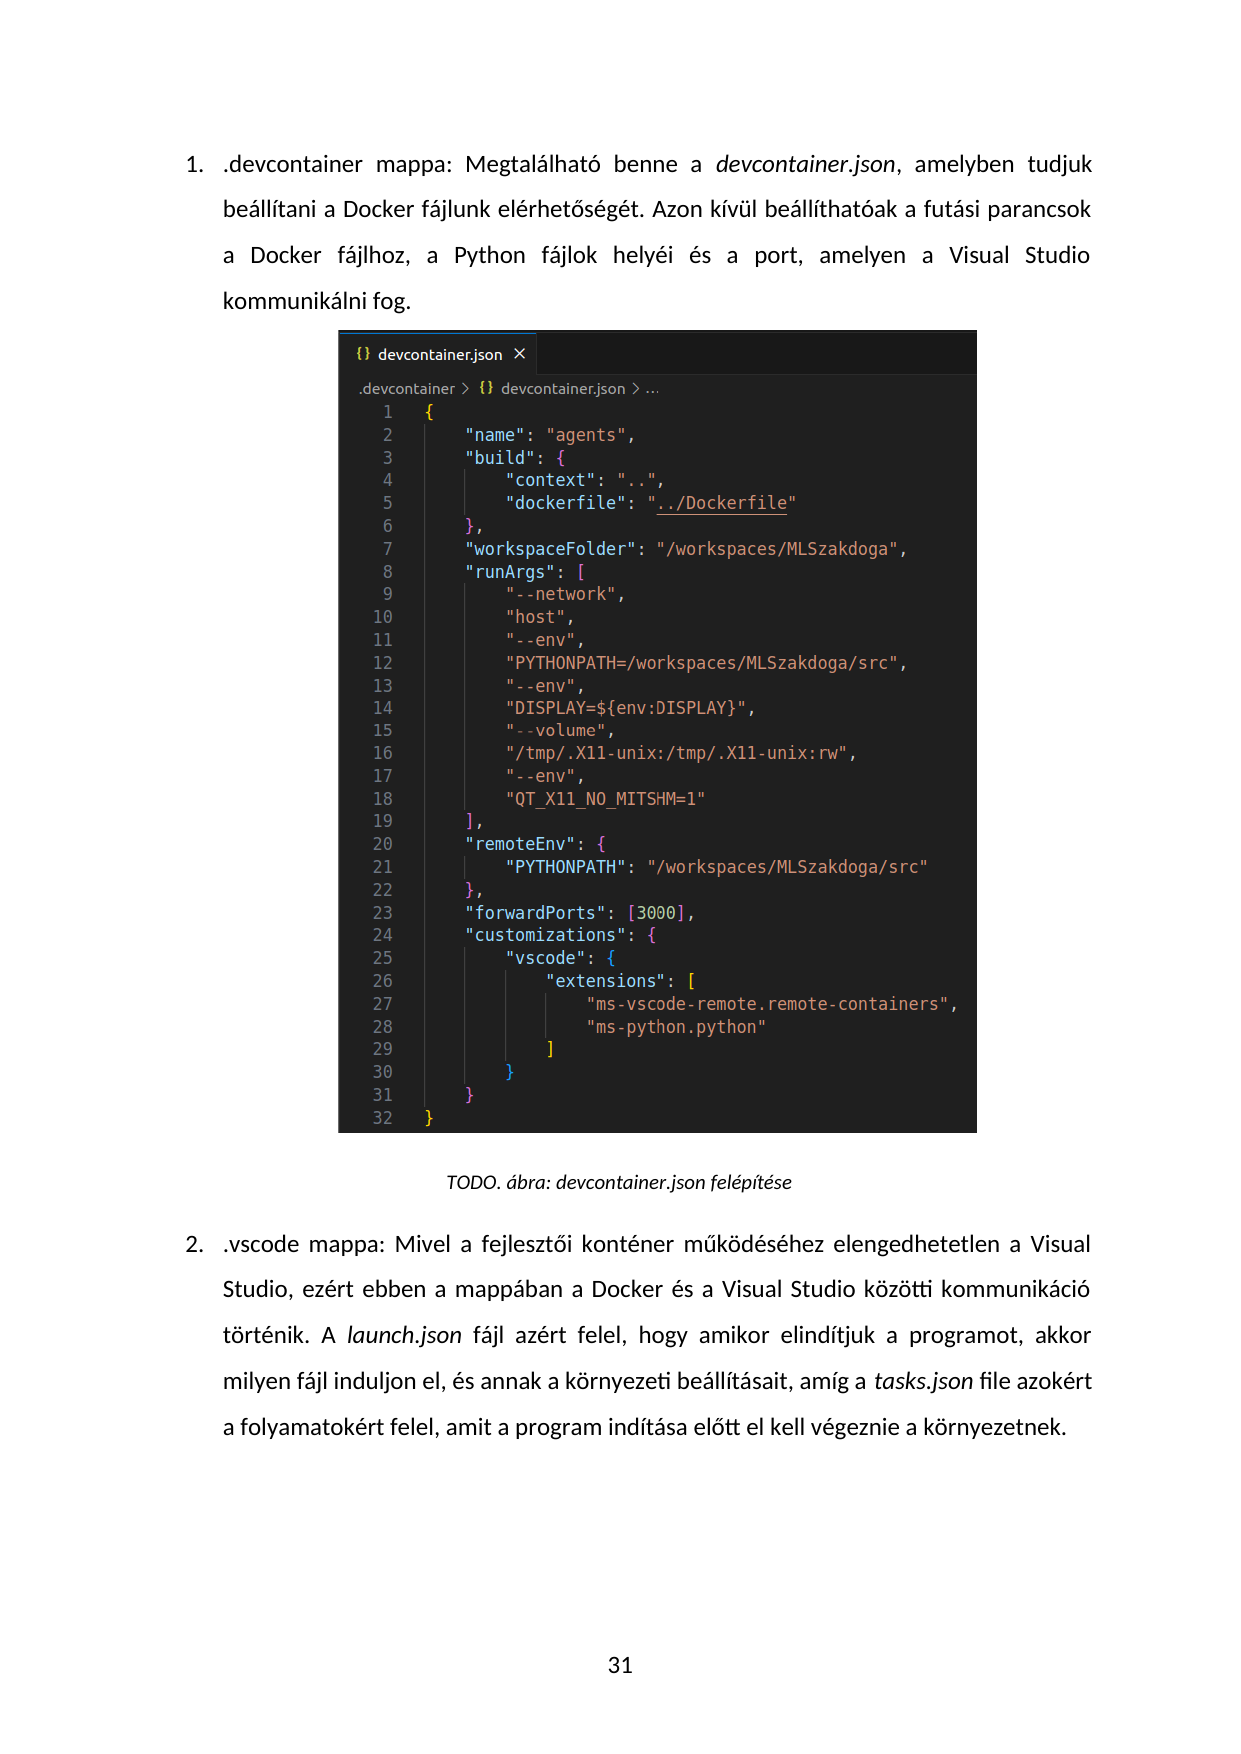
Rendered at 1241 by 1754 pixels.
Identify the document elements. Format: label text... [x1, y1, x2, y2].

list .devcontainer mappa: Megtalálható benne a devcontainer.json, amelyben tudjuk beállítani a Docker fájlunk elérhetőségét. Azon kívül beállíthatóak a futási parancsok a Docker fájlhoz, a Python fájlok helyéi és a port, amelyen a Visual Studio kommunikálni fog. [185, 148, 1092, 315]
list .vscode mappa: Mivel a fejlesztői konténer működéséhez elengedhetetlen a Visual Studio, ezért ebben a mappában a Docker és a Visual Studio közötti kommunikáció történik. A launch.json fájl azért felel, hogy amikor elindítjuk a programot, akkor milyen fájl induljon el, és annak a környezeti beállításait, amíg a tasks.json file azokért a folyamatokért felel, amit a program indítása előtt el kell végeznie a környezetnek. [185, 1228, 1092, 1441]
text TODO. ábra: devcontainer.json felépítése [148, 1169, 1092, 1194]
picture [338, 330, 977, 1133]
